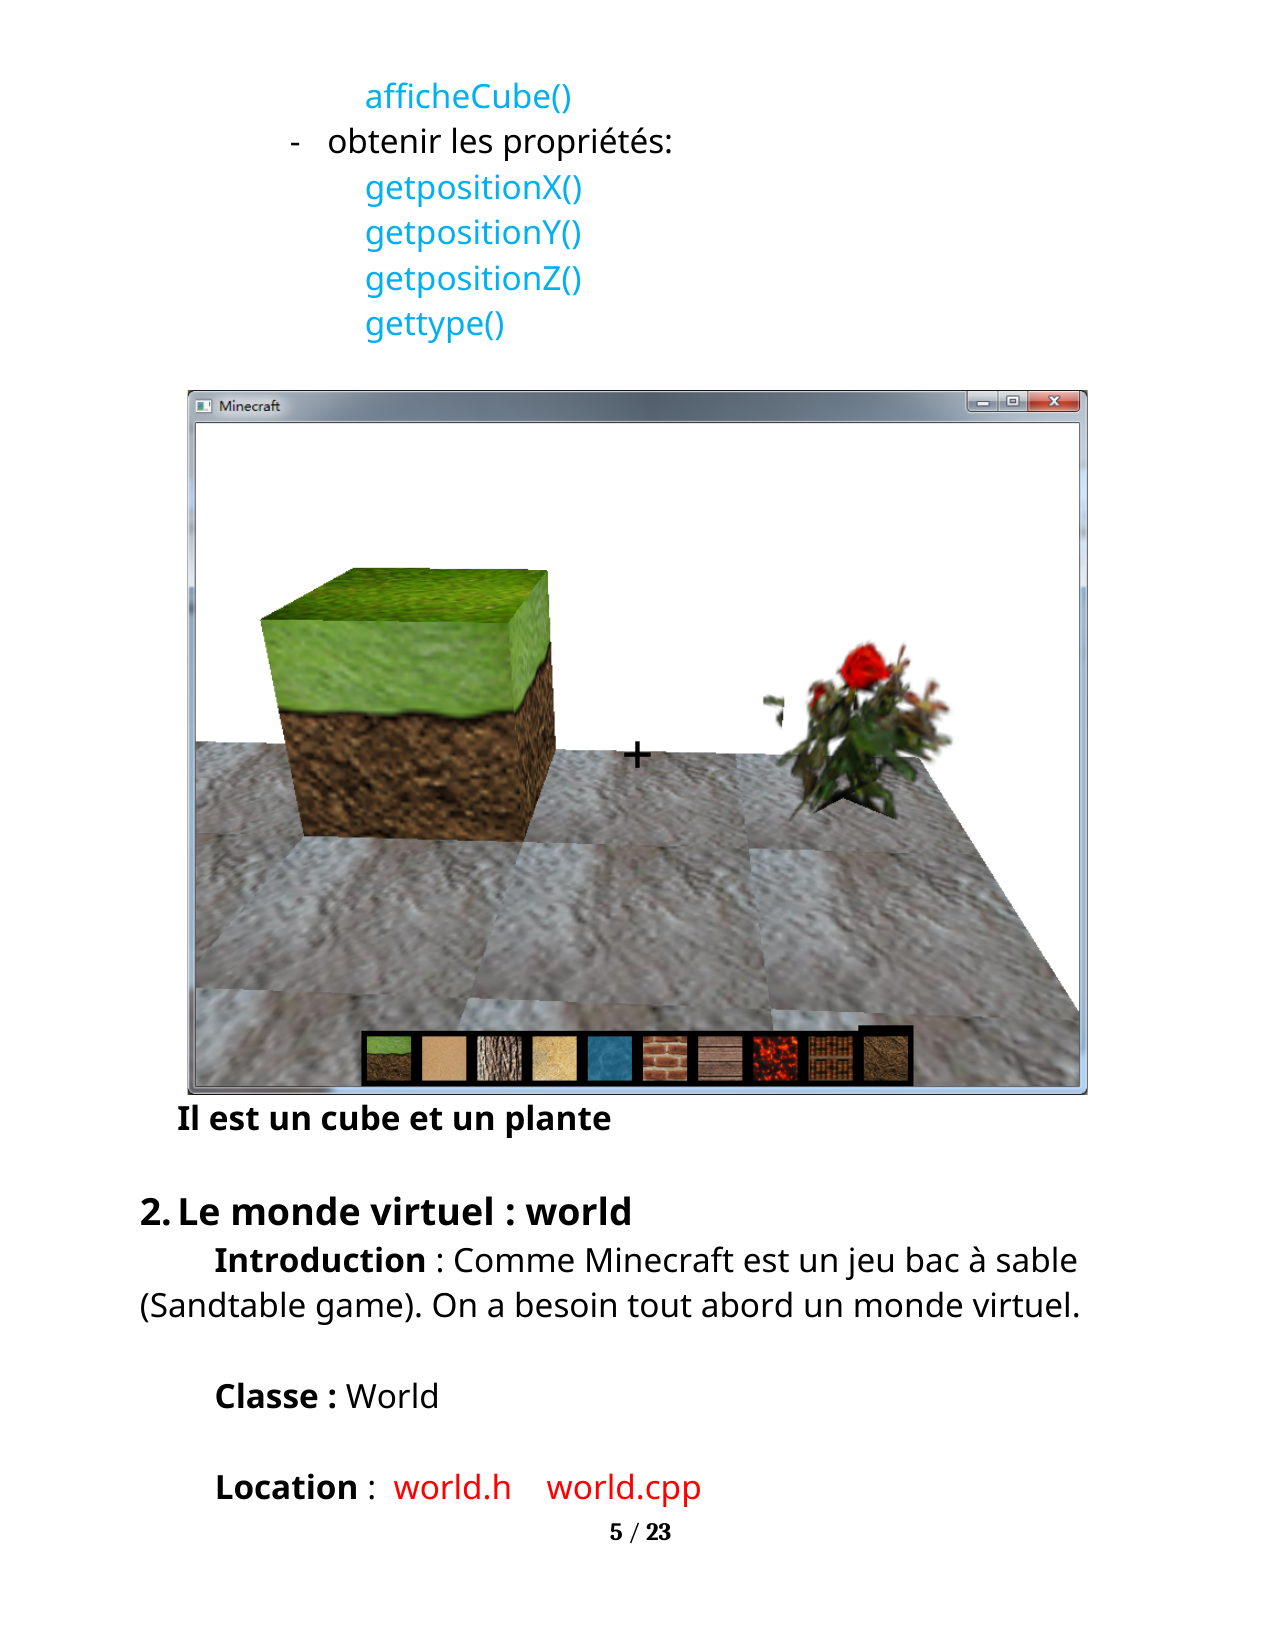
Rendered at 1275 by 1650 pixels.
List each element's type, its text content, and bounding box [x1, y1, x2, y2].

list getpositionY() [364, 209, 1135, 254]
list Le monde virtuel : world [139, 1185, 1135, 1236]
text Il est un cube et un plante [139, 1094, 1135, 1140]
list getpositionZ() [364, 254, 1135, 300]
list obtenir les propriétés: [289, 118, 1135, 164]
text Introduction : Comme Minecraft est un jeu bac à sable (Sandtable game). On a besoin tout abord un monde virtuel. [139, 1236, 1135, 1327]
picture [187, 390, 1088, 1095]
list Location : world.h world.cpp [177, 1463, 1135, 1509]
list afficheCube() [327, 73, 1135, 118]
text Classe : World [139, 1373, 1135, 1418]
list gettype() [364, 300, 1135, 345]
list getpositionX() [364, 164, 1135, 209]
